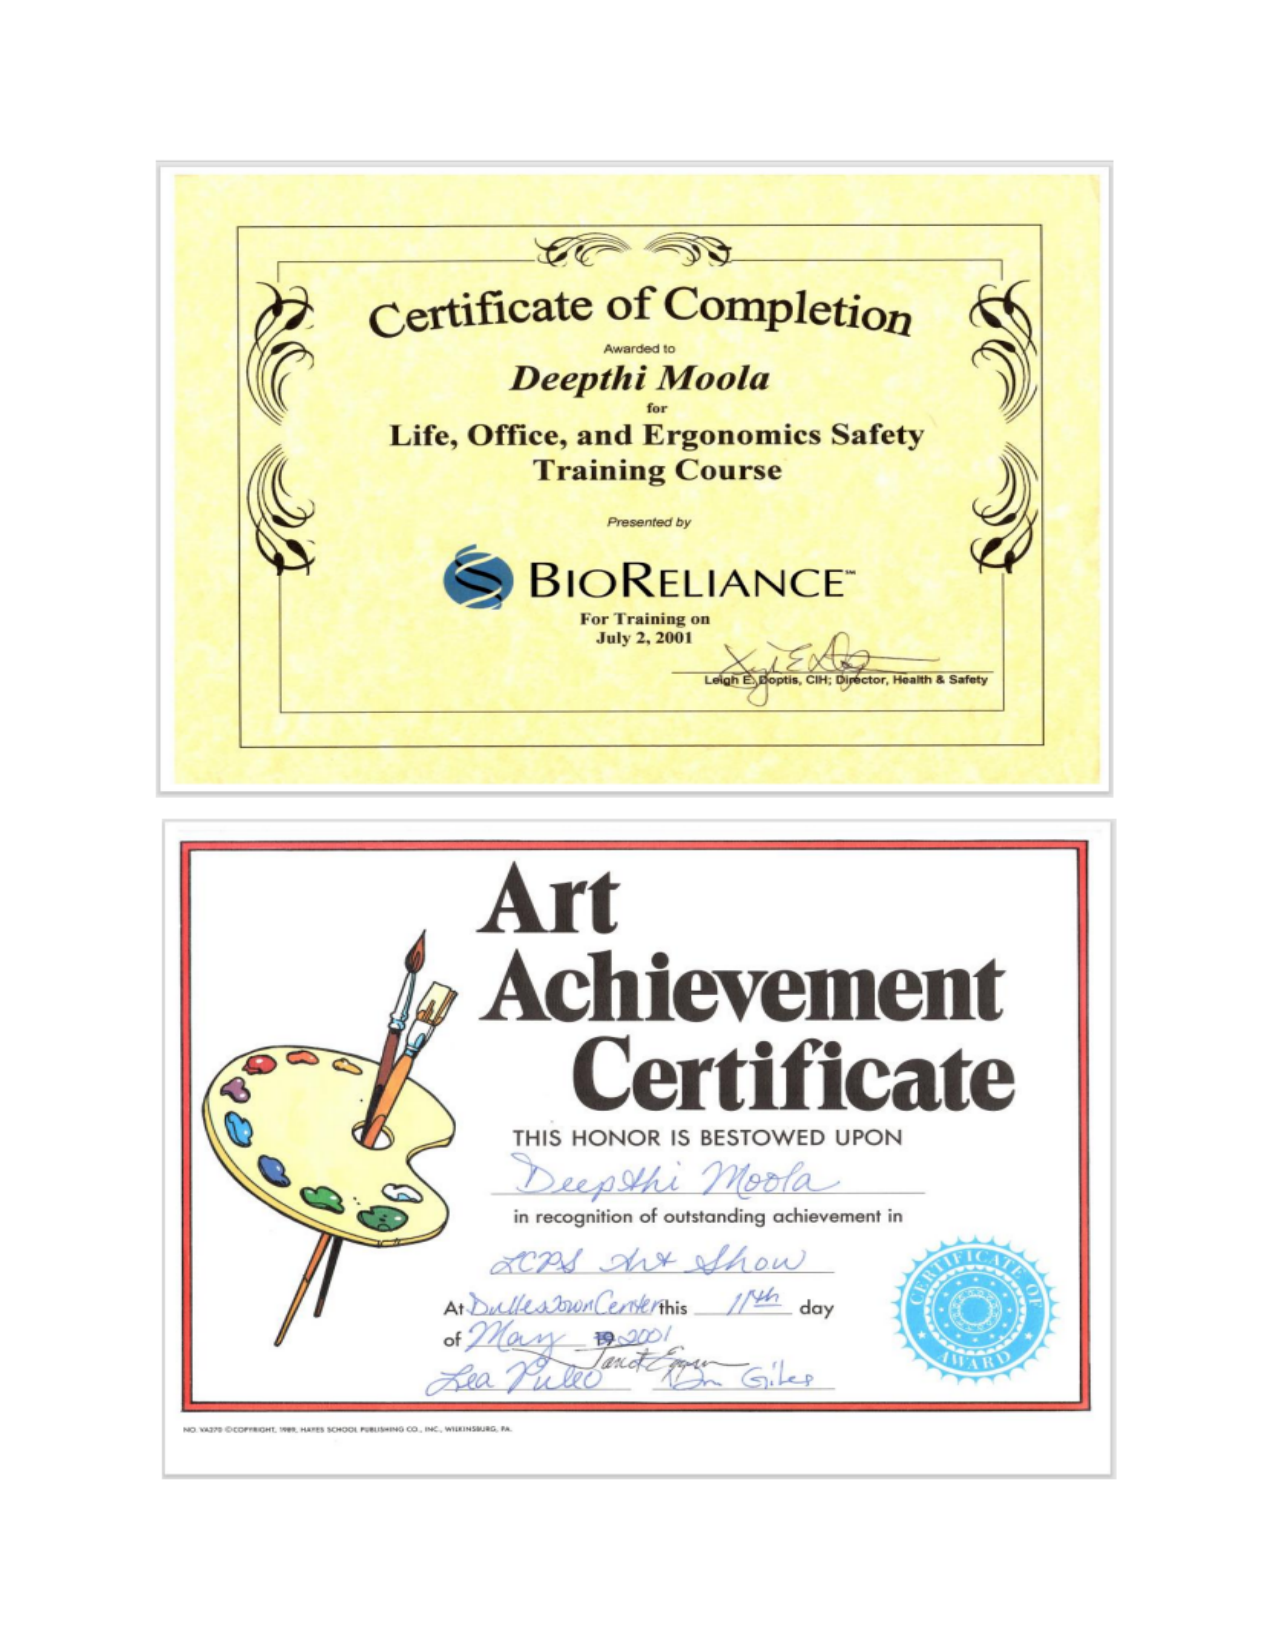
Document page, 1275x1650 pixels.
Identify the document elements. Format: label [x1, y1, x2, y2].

picture [150, 150, 1125, 807]
picture [150, 808, 1125, 1489]
